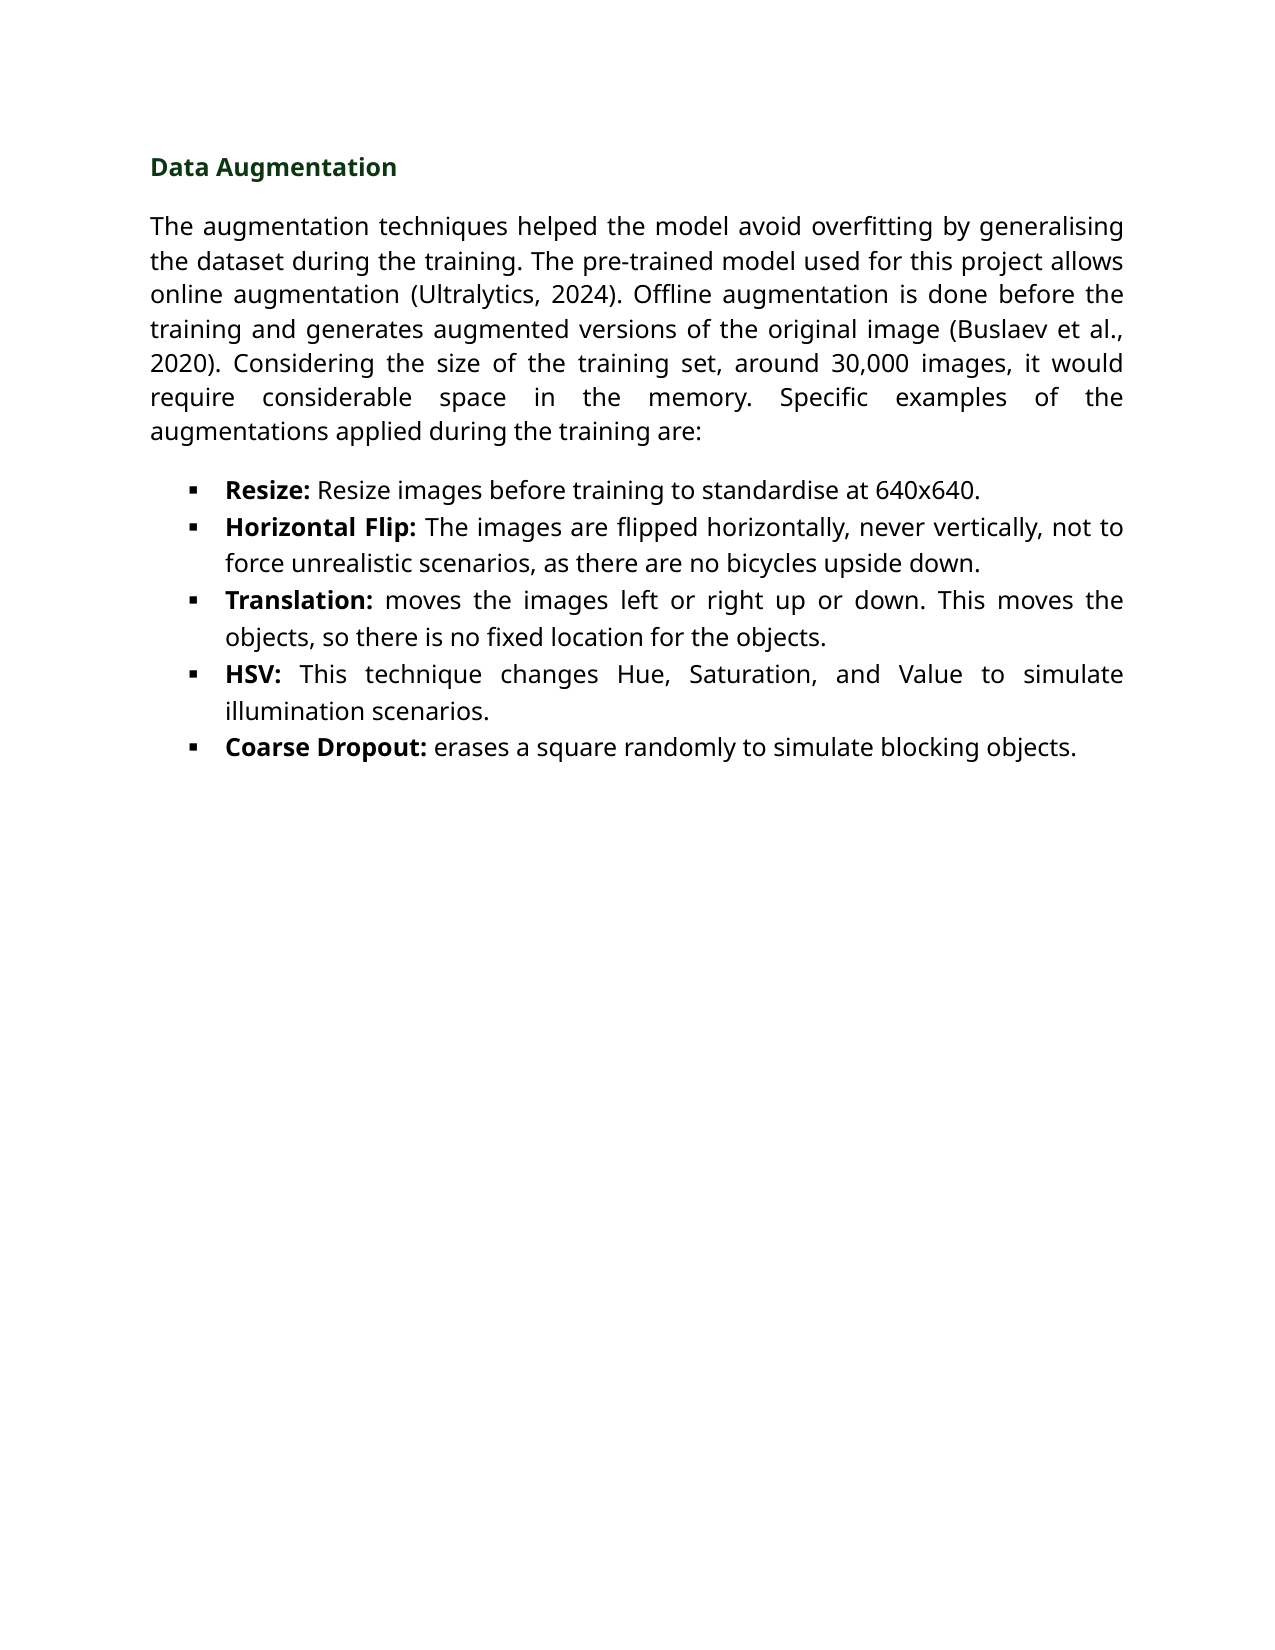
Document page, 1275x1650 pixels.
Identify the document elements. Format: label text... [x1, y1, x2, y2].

list Translation: moves the images left or right up or down. This moves the objects, so there is no fixed location for the objects. [187, 583, 1125, 654]
list Resize: Resize images before training to standardise at 640x640. [187, 472, 1125, 507]
list Horizontal Flip: The images are flipped horizontally, never vertically, not to force unrealistic scenarios, as there are no bicycles upside down. [187, 509, 1125, 580]
text The augmentation techniques helped the model avoid overfitting by generalising the dataset during the training. The pre-trained model used for this project allows online augmentation (Ultralytics, 2024). Offline augmentation is done before the training and generates augmented versions of the original image (Buslaev et al., 2020). Considering the size of the training set, around 30,000 images, it would require considerable space in the memory. Specific examples of the augmentations applied during the training are: [150, 209, 1125, 447]
list Coarse Dropout: erases a square randomly to simulate blocking objects. [187, 730, 1125, 764]
list HSV: This technique changes Hue, Saturation, and Value to simulate illumination scenarios. [187, 656, 1125, 727]
subtitle Data Augmentation [150, 150, 1125, 184]
